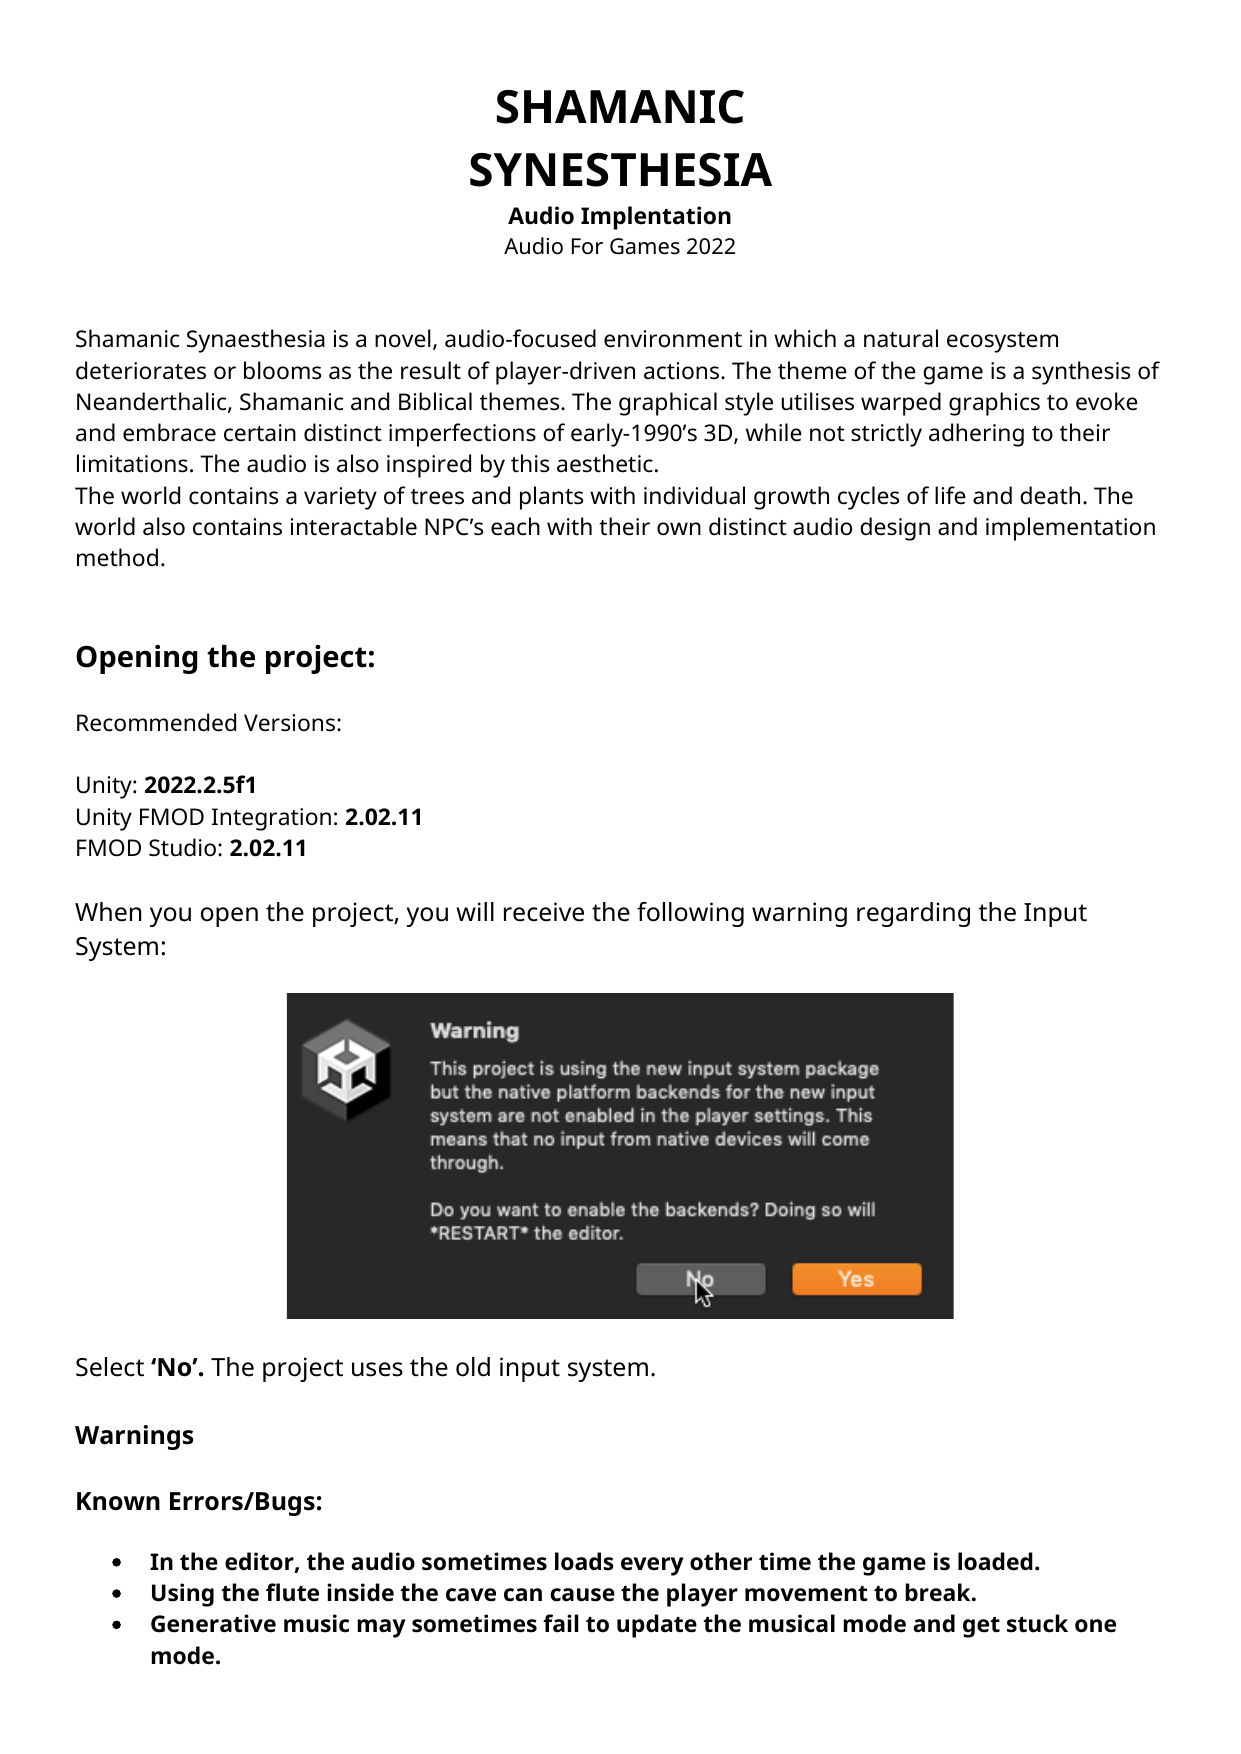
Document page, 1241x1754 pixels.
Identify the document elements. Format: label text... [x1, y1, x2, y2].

text The world contains a variety of trees and plants with individual growth cycles of life and death. The world also contains interactable NPC’s each with their own distinct audio design and implementation method. [75, 479, 1165, 573]
text Warnings [75, 1418, 1165, 1452]
text SYNESTHESIA [75, 137, 1165, 200]
text Unity FMOD Integration: 2.02.11 [75, 801, 1165, 832]
text Unity: 2022.2.5f1 [75, 769, 1165, 801]
text Recommended Versions: [75, 707, 1165, 738]
list Using the flute inside the cave can cause the player movement to break. [112, 1577, 1165, 1608]
text When you open the project, you will receive the following warning regarding the Input System: [75, 894, 1165, 962]
text Known Errors/Bugs: [75, 1483, 1165, 1517]
text Audio Implentation [75, 200, 1165, 231]
text Opening the project: [75, 636, 1165, 676]
picture [286, 993, 954, 1319]
text FMOD Studio: 2.02.11 [75, 832, 1165, 863]
text Select ‘No’. The project uses the old input system. [75, 1350, 1165, 1384]
text Audio For Games 2022 [75, 231, 1165, 261]
text Shamanic Synaesthesia is a novel, audio-focused environment in which a natural ecosystem deteriorates or blooms as the result of player-driven actions. The theme of the game is a synthesis of Neanderthalic, Shamanic and Biblical themes. The graphical style utilises warped graphics to evoke and embrace certain distinct imperfections of early-1990’s 3D, while not strictly adhering to their limitations. The audio is also inspired by this aesthetic. [75, 323, 1165, 479]
text SHAMANIC [75, 75, 1165, 137]
list In the editor, the audio sometimes loads every other time the game is loaded. [112, 1546, 1165, 1577]
list Generative music may sometimes fail to update the musical mode and get stuck one mode. [112, 1608, 1165, 1671]
